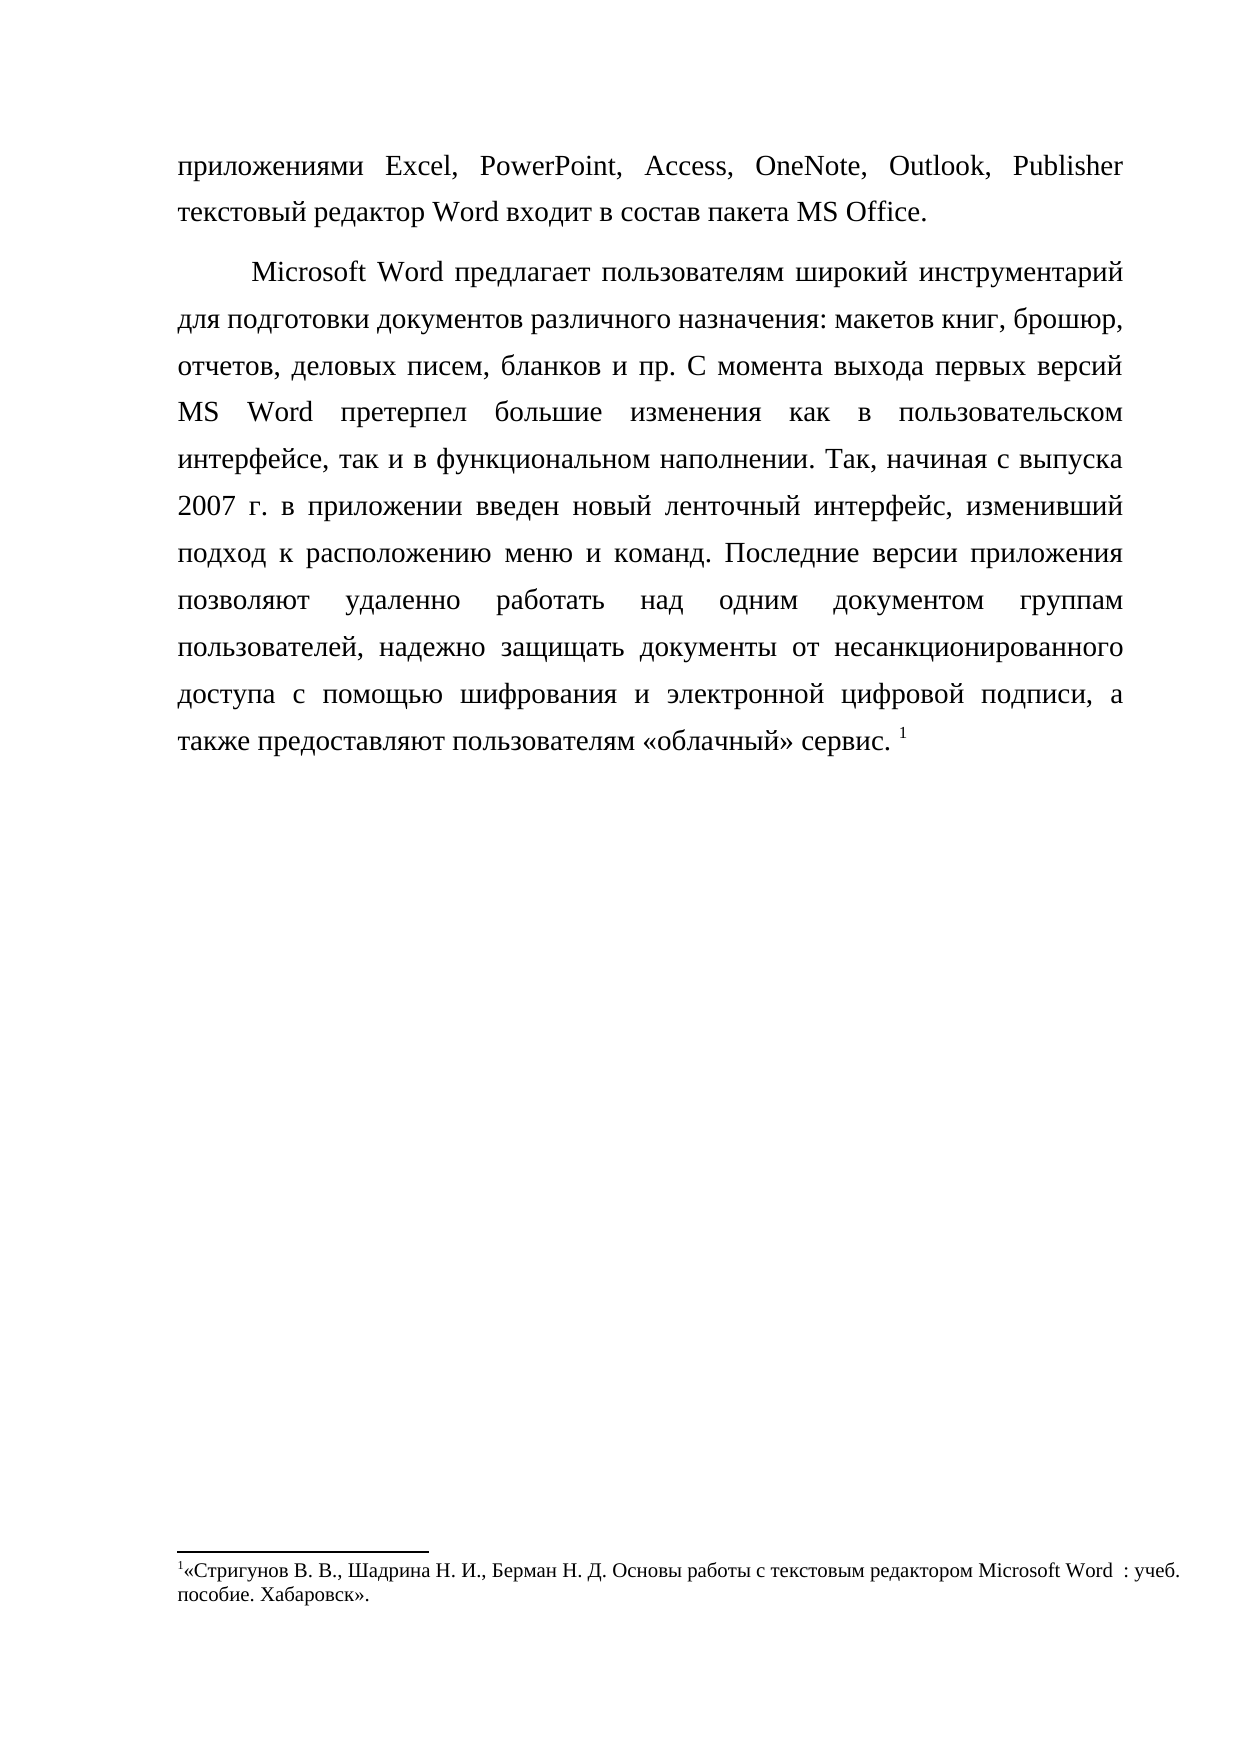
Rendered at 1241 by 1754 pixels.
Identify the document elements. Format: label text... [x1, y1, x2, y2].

text Microsoft Word предлагает пользователям широкий инструментарий для подготовки документов различного назначения: макетов книг, брошюр, отчетов, деловых писем, бланков и пр. С момента выхода первых версий MS Word претерпел большие изменения как в пользовательском интерфейсе, так и в функциональном наполнении. Так, начиная с выпуска 2007 г. в приложении введен новый ленточный интерфейс, изменивший подход к расположению меню и команд. Последние версии приложения позволяют удаленно работать над одним документом группам пользователей, надежно защищать документы от несанкционированного доступа с помощью шифрования и электронной цифровой подписи, а также предоставляют пользователям «облачный» сервис. [177, 254, 1124, 756]
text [177, 148, 1124, 228]
